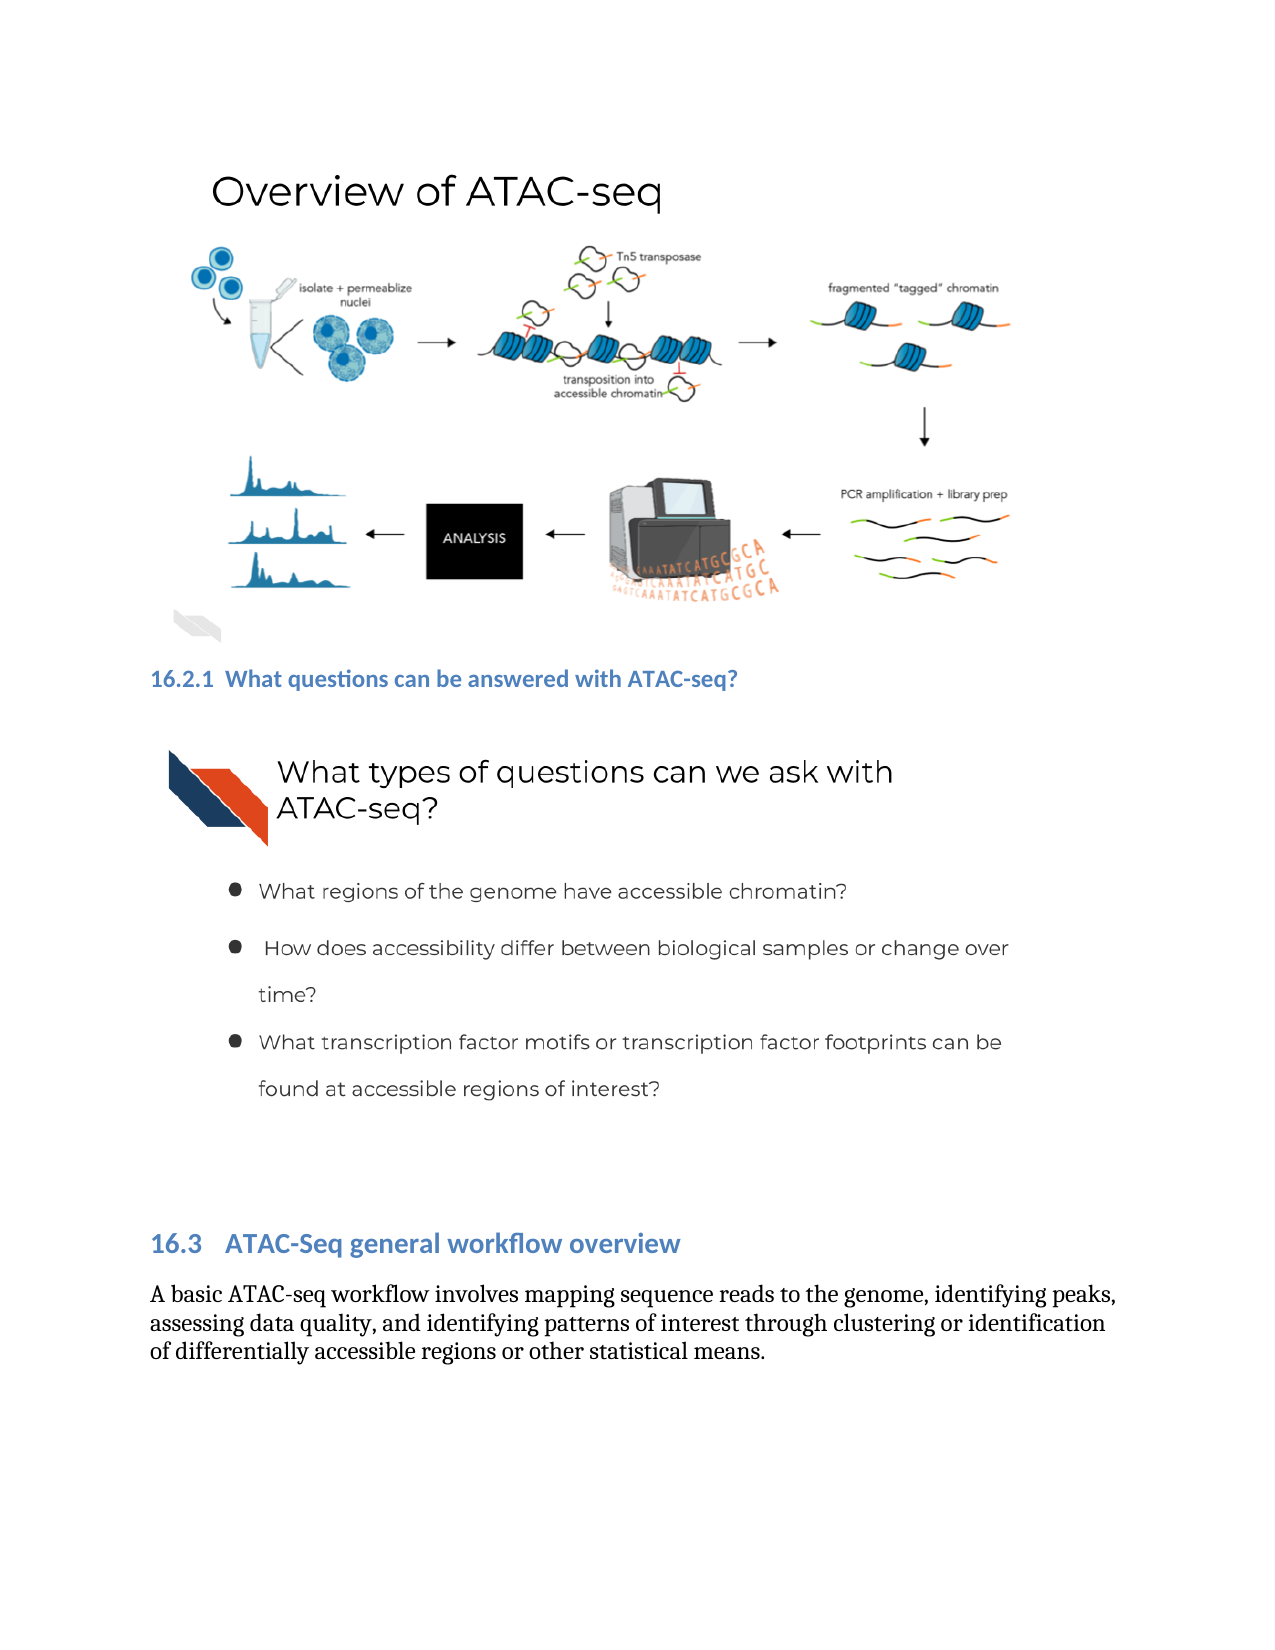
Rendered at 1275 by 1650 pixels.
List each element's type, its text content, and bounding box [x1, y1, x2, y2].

subtitle 16.3 ATAC-Seq general workflow overview [150, 1225, 1125, 1261]
text A basic ATAC-seq workflow involves mapping sequence reads to the genome, identifying peaks, assessing data quality, and identifying patterns of interest through clustering or identification of differentially accessible regions or other statistical means. [150, 1280, 1125, 1366]
subtitle 16.2.1 What questions can be answered with ATAC-seq? [150, 663, 1125, 693]
picture [168, 150, 1044, 643]
picture [168, 712, 1044, 1205]
